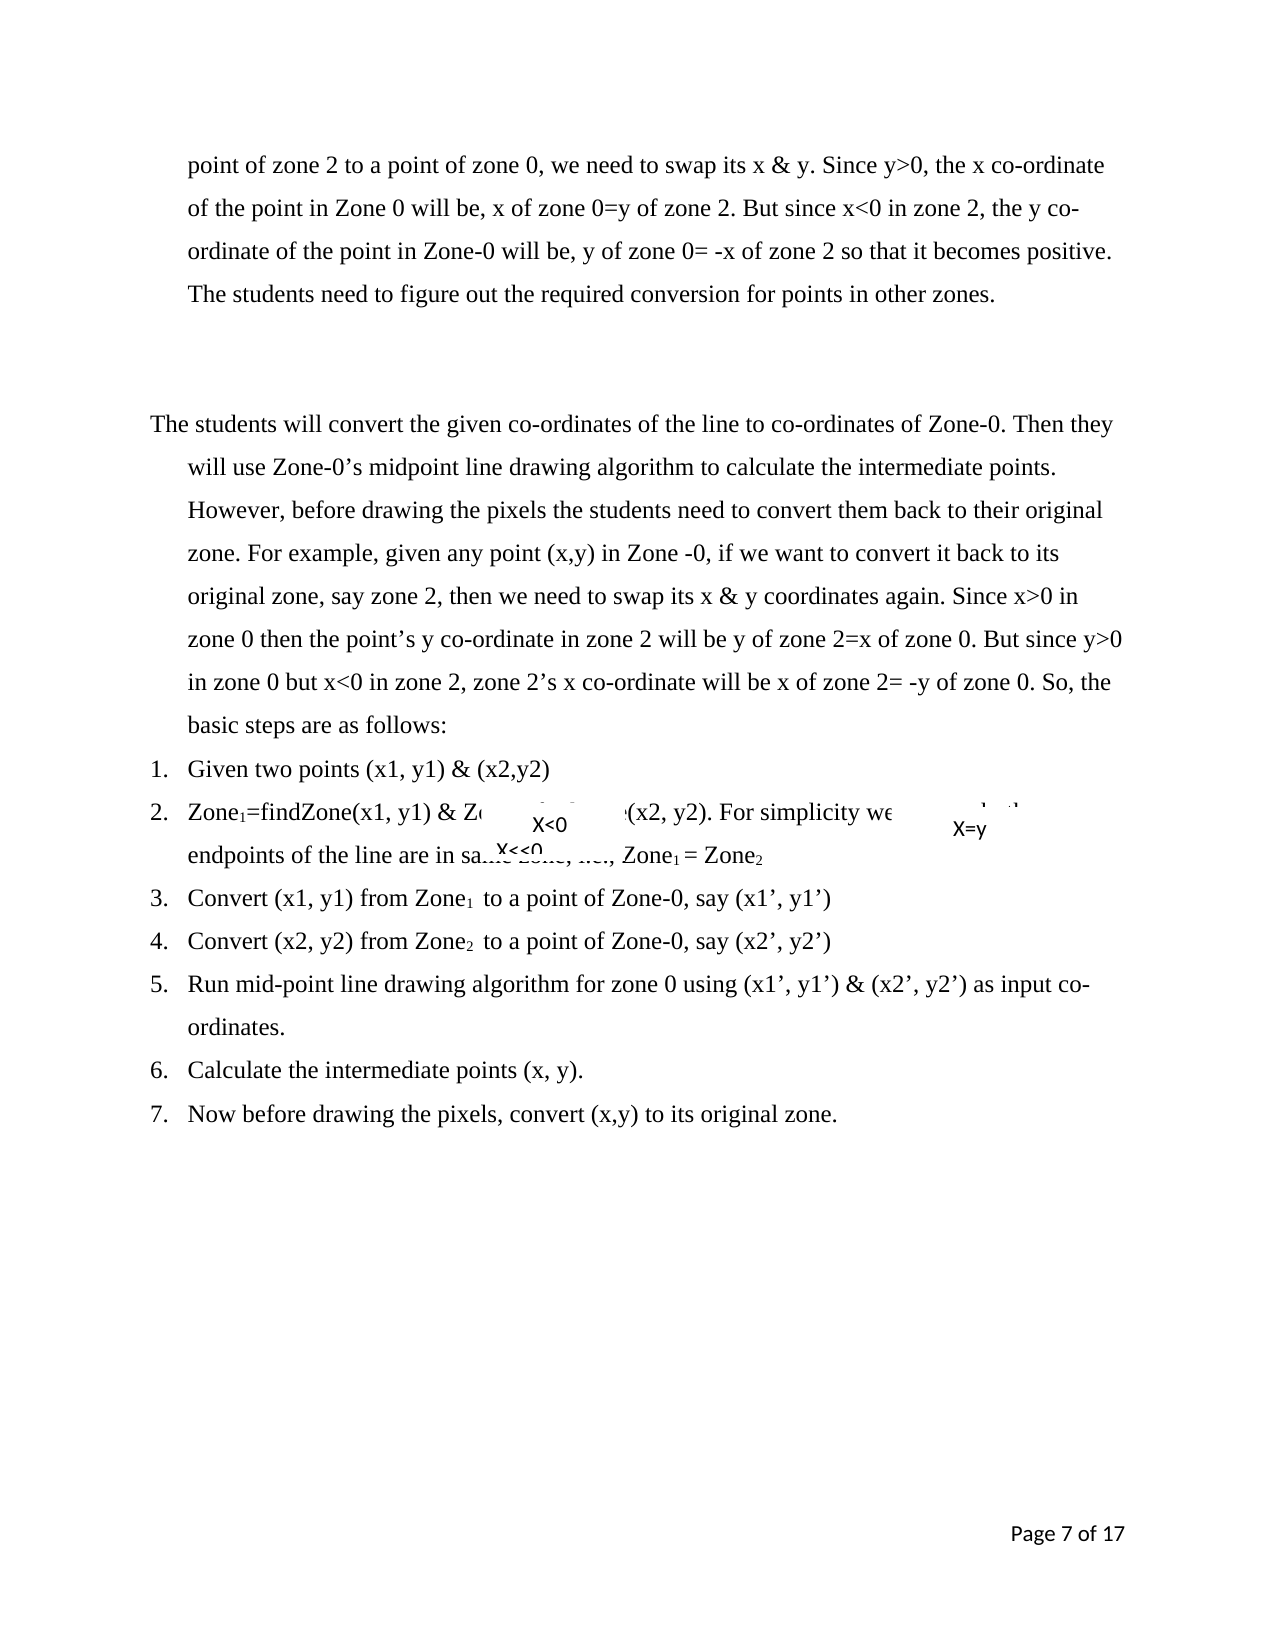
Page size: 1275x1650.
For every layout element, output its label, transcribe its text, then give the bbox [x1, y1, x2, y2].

list Zone1=findZone(x1, y1) & Zone2=findZone(x2, y2). For simplicity we assume both endpoints of the line are in same zone, i.e., Zone1 = Zone2 [150, 797, 1125, 869]
list Calculate the intermediate points (x, y). [150, 1056, 1125, 1084]
list Now before drawing the pixels, convert (x,y) to its original zone. [150, 1099, 1125, 1127]
list Convert (x2, y2) from Zone2 to a point of Zone-0, say (x2’, y2’) [150, 926, 1125, 955]
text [150, 150, 1125, 308]
list Run mid-point line drawing algorithm for zone 0 using (x1’, y1’) & (x2’, y2’) as input co-ordinates. [150, 969, 1125, 1041]
text The students will convert the given co-ordinates of the line to co-ordinates of Zone-0. Then they will use Zone-0’s midpoint line drawing algorithm to calculate the intermediate points. However, before drawing the pixels the students need to convert them back to their original zone. For example, given any point (x,y) in Zone -0, if we want to convert it back to its original zone, say zone 2, then we need to swap its x & y coordinates again. Since x>0 in zone 0 then the point’s y co-ordinate in zone 2 will be y of zone 2=x of zone 0. But since y>0 in zone 0 but x<0 in zone 2, zone 2’s x co-ordinate will be x of zone 2= -y of zone 0. So, the basic steps are as follows: [150, 409, 1125, 739]
list Convert (x1, y1) from Zone1 to a point of Zone-0, say (x1’, y1’) [150, 883, 1125, 912]
list Given two points (x1, y1) & (x2,y2) [150, 754, 1125, 782]
